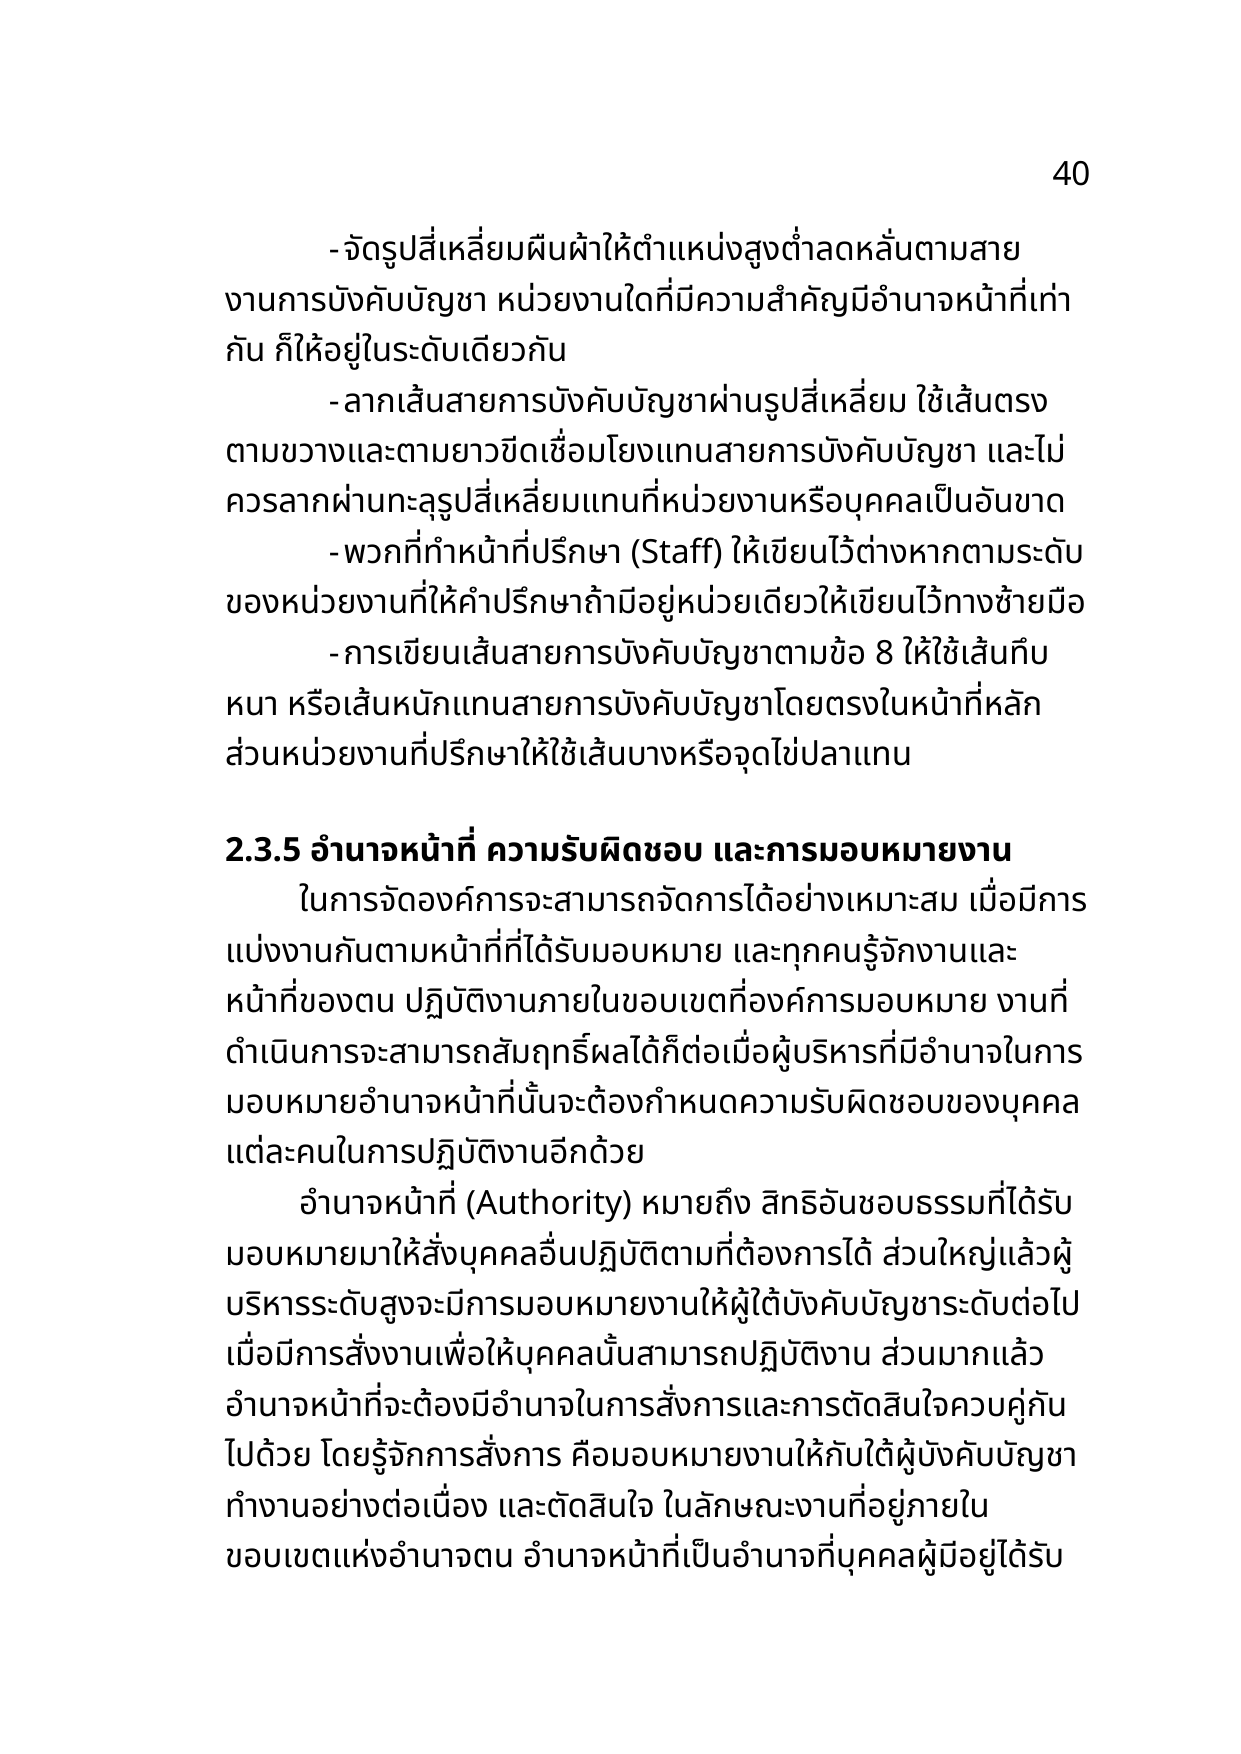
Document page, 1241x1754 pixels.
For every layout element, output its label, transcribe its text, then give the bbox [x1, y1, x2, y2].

text - พวกที่ทำหน้าที่ปรึกษา (Staff) ให้เขียนไว้ต่างหากตามระดับของหน่วยงานที่ให้คำปรึกษาถ้ามีอยู่หน่วยเดียวให้เขียนไว้ทางซ้ายมือ [225, 528, 1090, 629]
text - จัดรูปสี่เหลี่ยมผืนผ้าให้ตำแหน่งสูงต่ำลดหลั่นตามสายงานการบังคับบัญชา หน่วยงานใดที่มีความสำคัญมีอำนาจหน้าที่เท่ากัน ก็ให้อยู่ในระดับเดียวกัน [225, 225, 1090, 376]
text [225, 1179, 1090, 1582]
text ในการจัดองค์การจะสามารถจัดการได้อย่างเหมาะสม เมื่อมีการแบ่งงานกันตามหน้าที่ที่ได้รับมอบหมาย และทุกคนรู้จักงานและหน้าที่ของตน ปฏิบัติงานภายในขอบเขตที่องค์การมอบหมาย งานที่ดำเนินการจะสามารถสัมฤทธิ์ผลได้ก็ต่อเมื่อผู้บริหารที่มีอำนาจในการมอบหมายอำนาจหน้าที่นั้นจะต้องกำหนดความรับผิดชอบของบุคคลแต่ละคนในการปฏิบัติงานอีกด้วย [225, 876, 1090, 1179]
text 2.3.5 อำนาจหน้าที่ ความรับผิดชอบ และการมอบหมายงาน [225, 826, 1090, 876]
text - ลากเส้นสายการบังคับบัญชาผ่านรูปสี่เหลี่ยม ใช้เส้นตรงตามขวางและตามยาวขีดเชื่อมโยงแทนสายการบังคับบัญชา และไม่ควรลากผ่านทะลุรูปสี่เหลี่ยมแทนที่หน่วยงานหรือบุคคลเป็นอันขาด [225, 376, 1090, 528]
text - การเขียนเส้นสายการบังคับบัญชาตามข้อ 8 ให้ใช้เส้นทึบหนา หรือเส้นหนักแทนสายการบังคับบัญชาโดยตรงในหน้าที่หลัก ส่วนหน่วยงานที่ปรึกษาให้ใช้เส้นบางหรือจุดไข่ปลาแทน [225, 629, 1090, 780]
